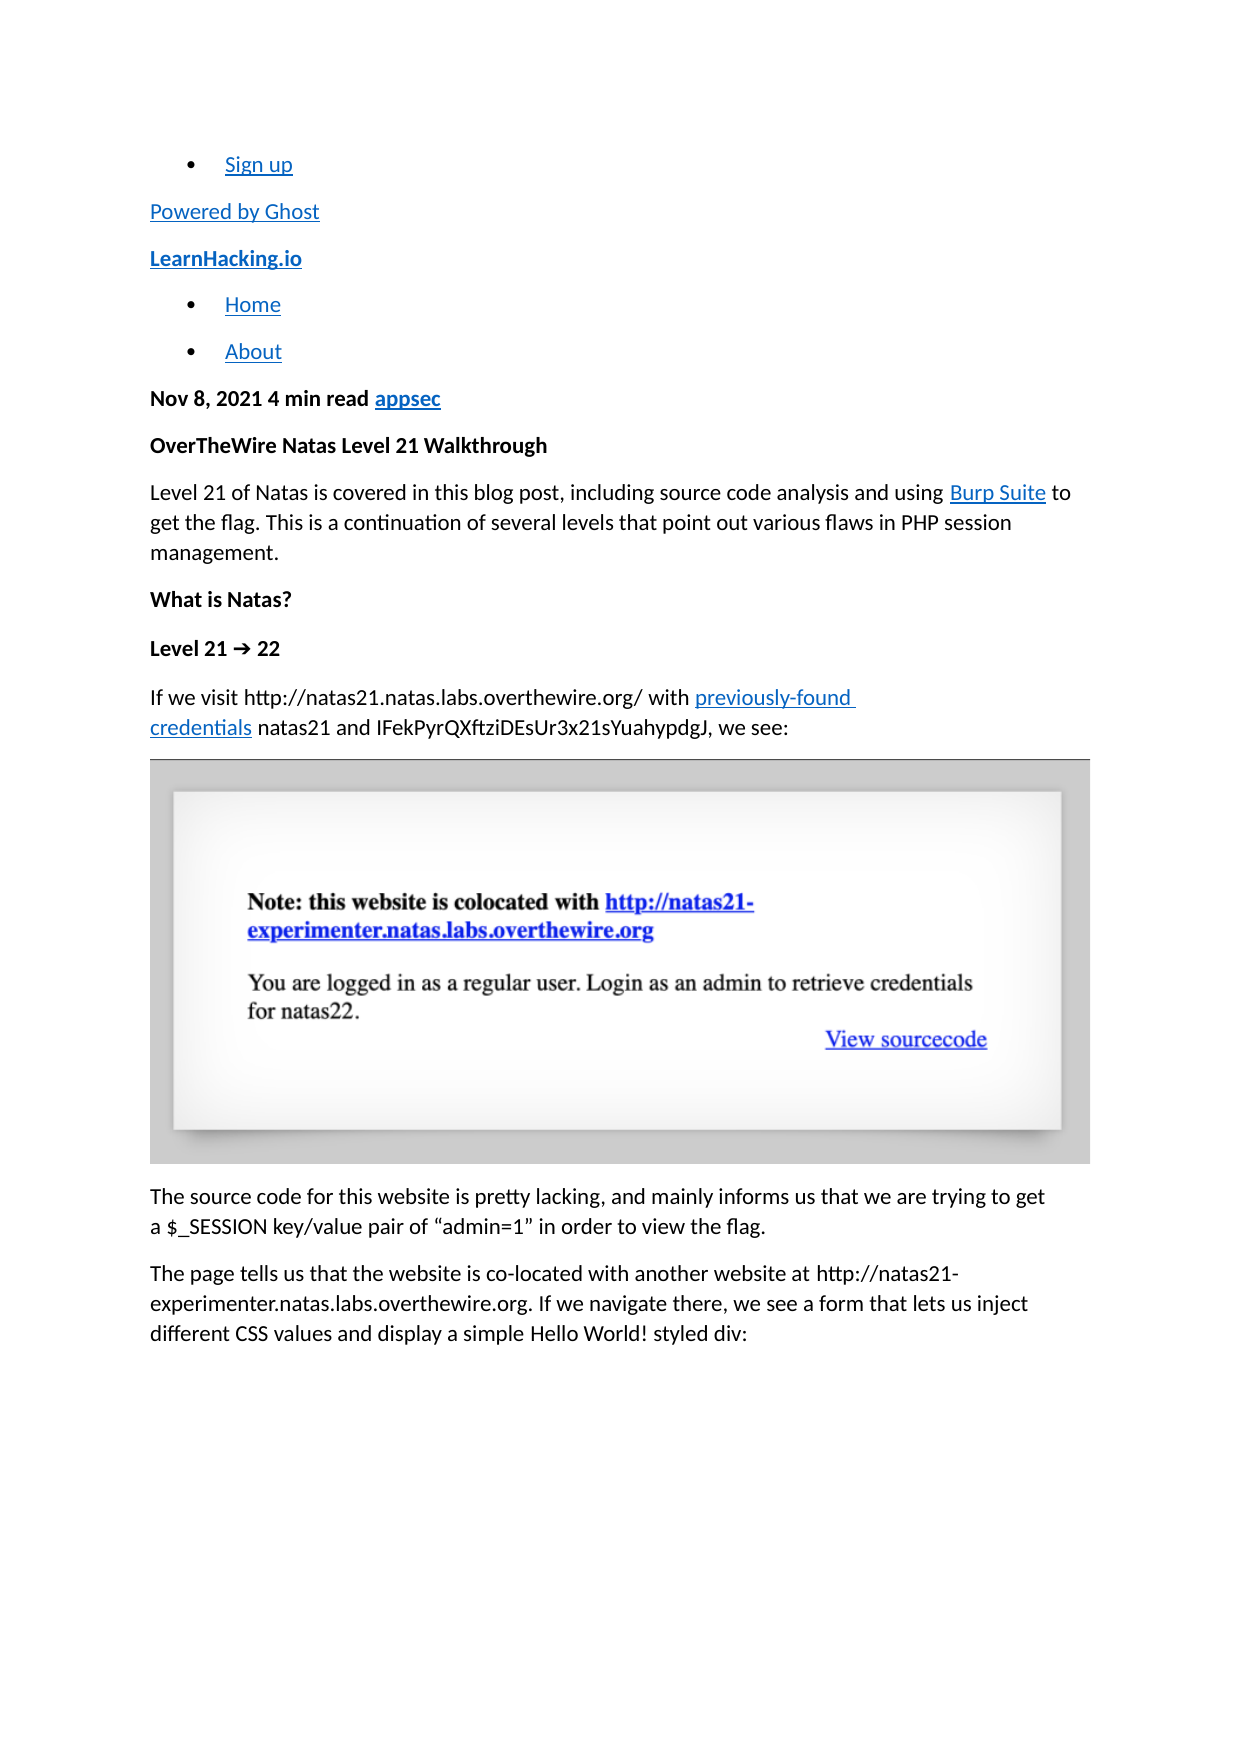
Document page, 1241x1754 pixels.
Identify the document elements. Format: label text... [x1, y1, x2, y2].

text The source code for this website is pretty lacking, and mainly informs us that we are trying to get a $_SESSION key/value pair of “admin=1” in order to view the flag. [150, 1182, 1090, 1240]
text What is Natas? [150, 585, 1090, 613]
list Sign up [187, 150, 1090, 178]
picture [150, 759, 1091, 1164]
text The page tells us that the website is co-located with another website at http://natas21-experimenter.natas.labs.overthewire.org. If we navigate there, we see a form that lets us inject different CSS values and display a simple Hello World! styled div: [150, 1259, 1090, 1348]
text If we visit http://natas21.natas.labs.overthewire.org/ with previously-found credentials natas21 and IFekPyrQXftziDEsUr3x21sYuahypdgJ, we see: [150, 683, 1090, 741]
text Level 21 of Natas is covered in this blog post, including source code analysis and using Burp Suite to get the flag. This is a continuation of several levels that point out various flaws in PHP session management. [150, 478, 1090, 567]
text Powered by Ghost [150, 197, 1090, 225]
list Home [187, 291, 1090, 319]
text Nov 8, 2021 4 min read appsec [150, 384, 1090, 412]
text OverTheWire Natas Level 21 Walkthrough [150, 431, 1090, 459]
text Level 21 ➔ 22 [150, 632, 1090, 663]
list About [187, 337, 1090, 366]
text LearnHacking.io [150, 244, 1090, 272]
